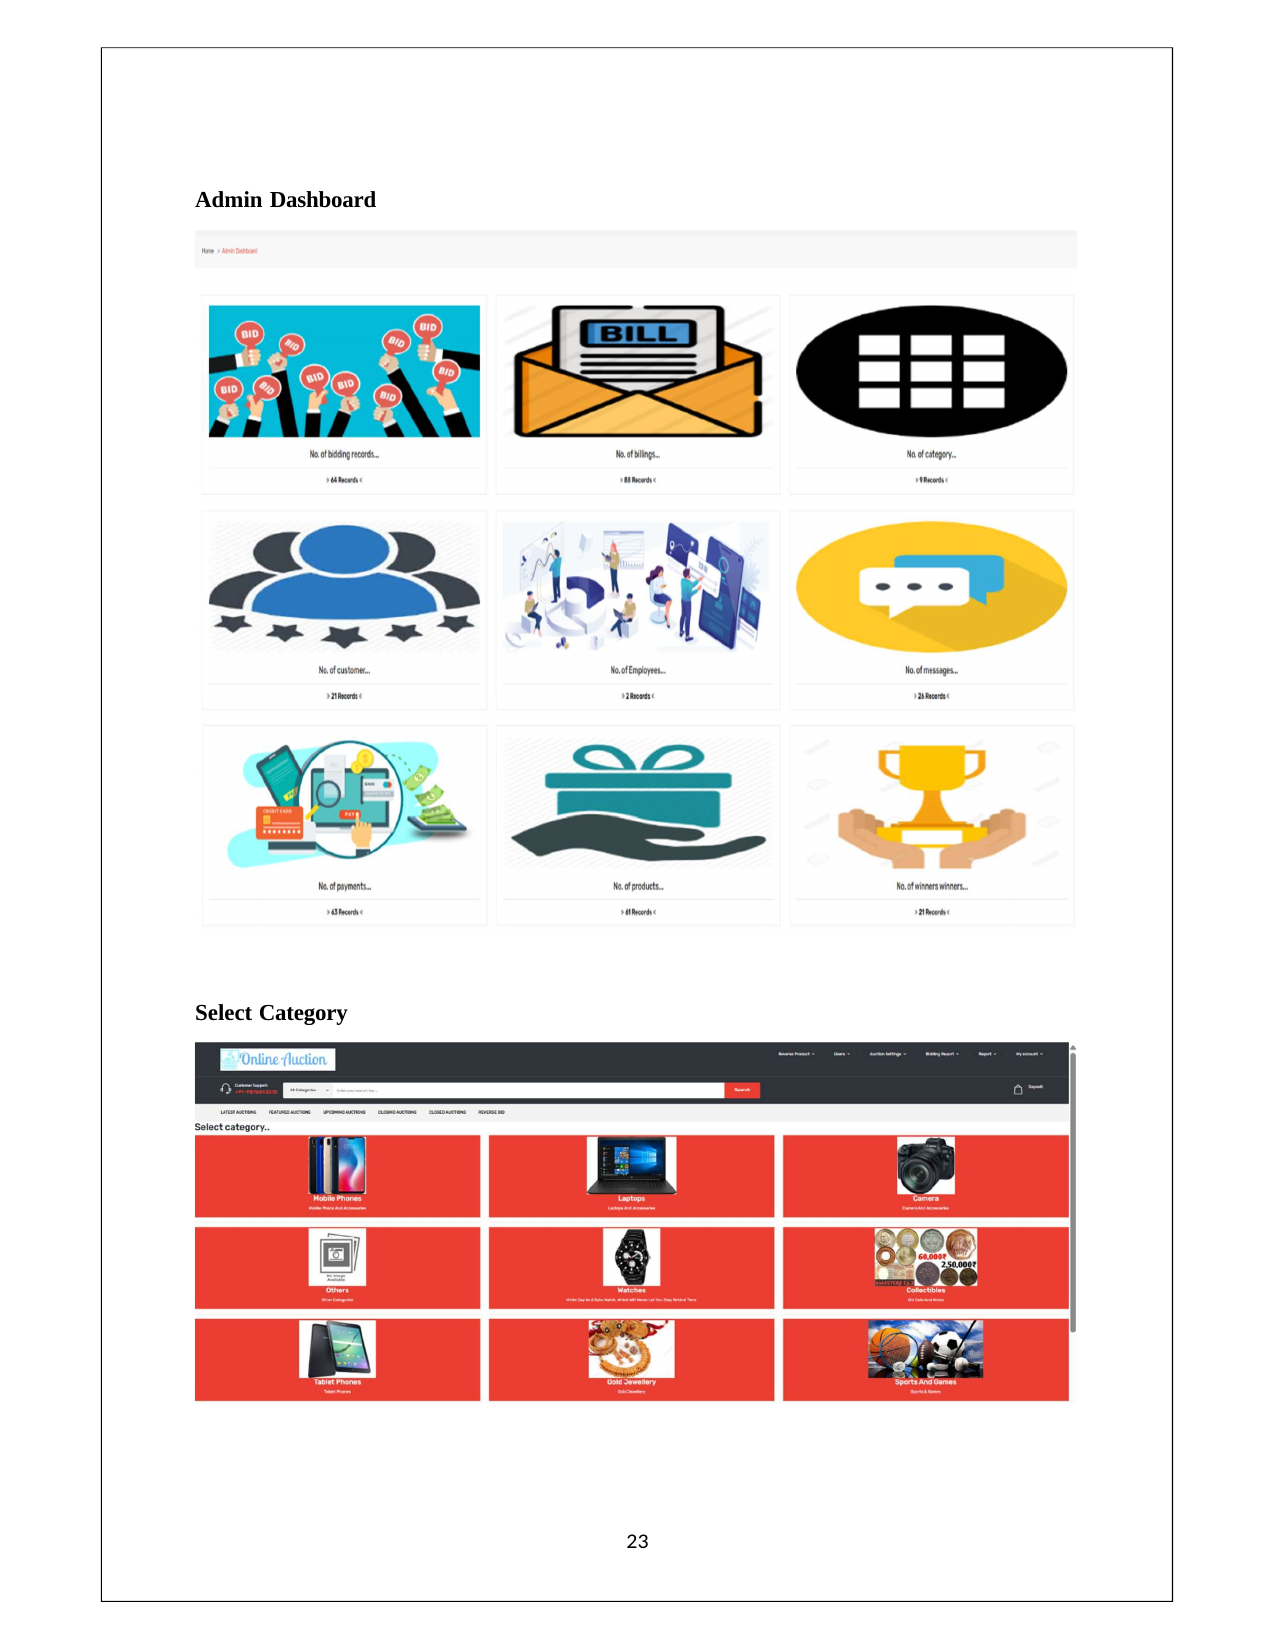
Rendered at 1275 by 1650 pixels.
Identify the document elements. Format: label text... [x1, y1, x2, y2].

text Select Category [195, 999, 1125, 1025]
text Admin Dashboard [195, 187, 1125, 213]
picture [194, 230, 1078, 935]
picture [194, 1042, 1077, 1404]
